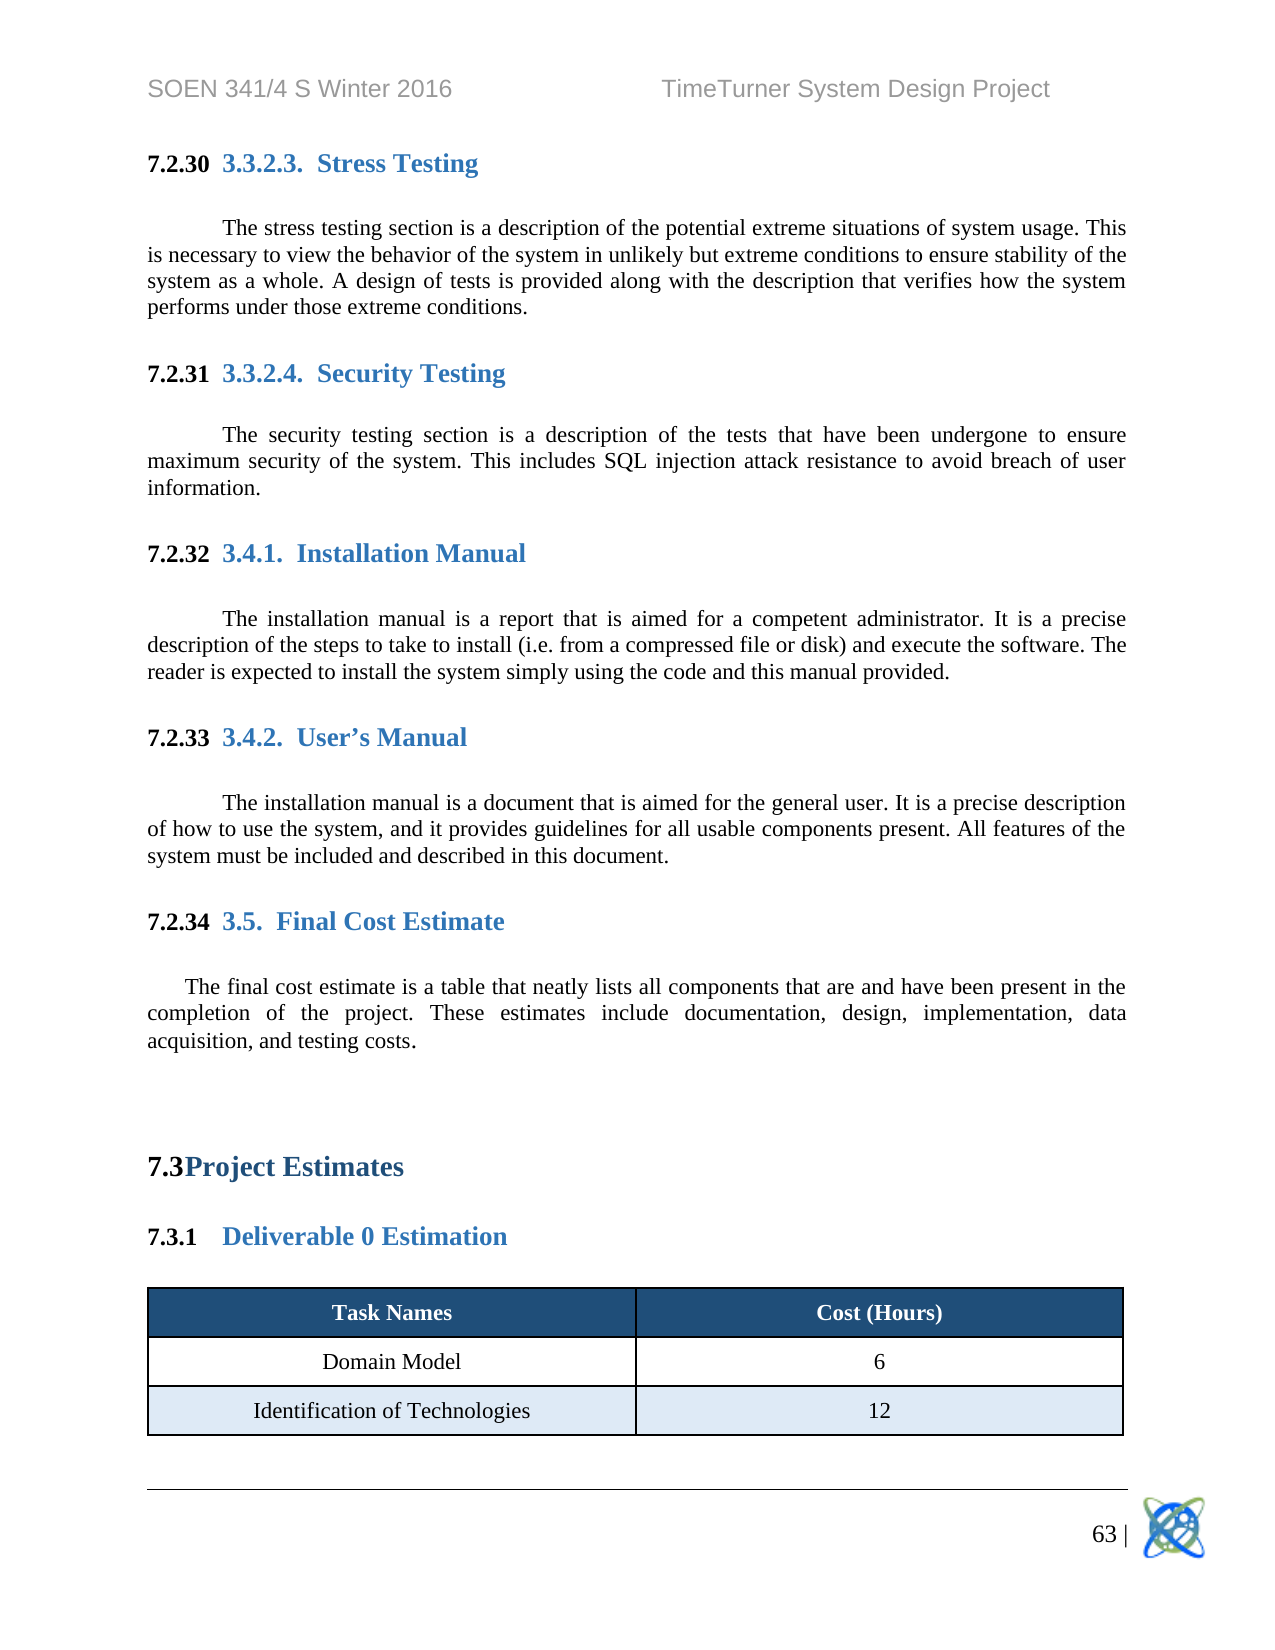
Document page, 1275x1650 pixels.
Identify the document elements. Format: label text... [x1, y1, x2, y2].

text The security testing section is a description of the tests that have been undergone to ensure maximum security of the system. This includes SQL injection attack resistance to avoid breach of user information. [147, 421, 1128, 500]
table_cell Domain Model [149, 1338, 635, 1385]
table_header Task Names [149, 1289, 635, 1336]
text The installation manual is a document that is aimed for the general user. It is a precise description of how to use the system, and it provides guidelines for all usable components present. All features of the system must be included and described in this document. [147, 789, 1128, 868]
table_cell Identification of Technologies [149, 1387, 635, 1434]
text 3.3.2.3. Stress Testing [147, 147, 1128, 178]
text 3.4.2. User’s Manual [147, 722, 1128, 753]
table_cell 12 [637, 1387, 1122, 1434]
text 3.4.1. Installation Manual [147, 538, 1128, 569]
text The stress testing section is a description of the potential extreme situations of system usage. This is necessary to view the behavior of the system in unlikely but extreme conditions to ensure stability of the system as a whole. A design of tests is provided along with the description that verifies how the system performs under those extreme conditions. [147, 214, 1128, 320]
subtitle Project Estimates [147, 1149, 1128, 1183]
text Deliverable 0 Estimation [147, 1220, 1128, 1252]
text 3.3.2.4. Security Testing [147, 357, 1128, 388]
picture [1123, 1490, 1224, 1566]
text The installation manual is a report that is aimed for a competent administrator. It is a precise description of the steps to take to install (i.e. from a compressed file or disk) and execute the software. The reader is expected to install the system simply using the code and this manual provided. [147, 605, 1128, 684]
text The final cost estimate is a table that neatly lists all components that are and have been present in the completion of the project. These estimates include documentation, design, implementation, data acquisition, and testing costs. [147, 973, 1128, 1054]
table_cell 6 [637, 1338, 1122, 1385]
table_header Cost (Hours) [637, 1289, 1122, 1336]
text 3.5. Final Cost Estimate [147, 906, 1128, 937]
